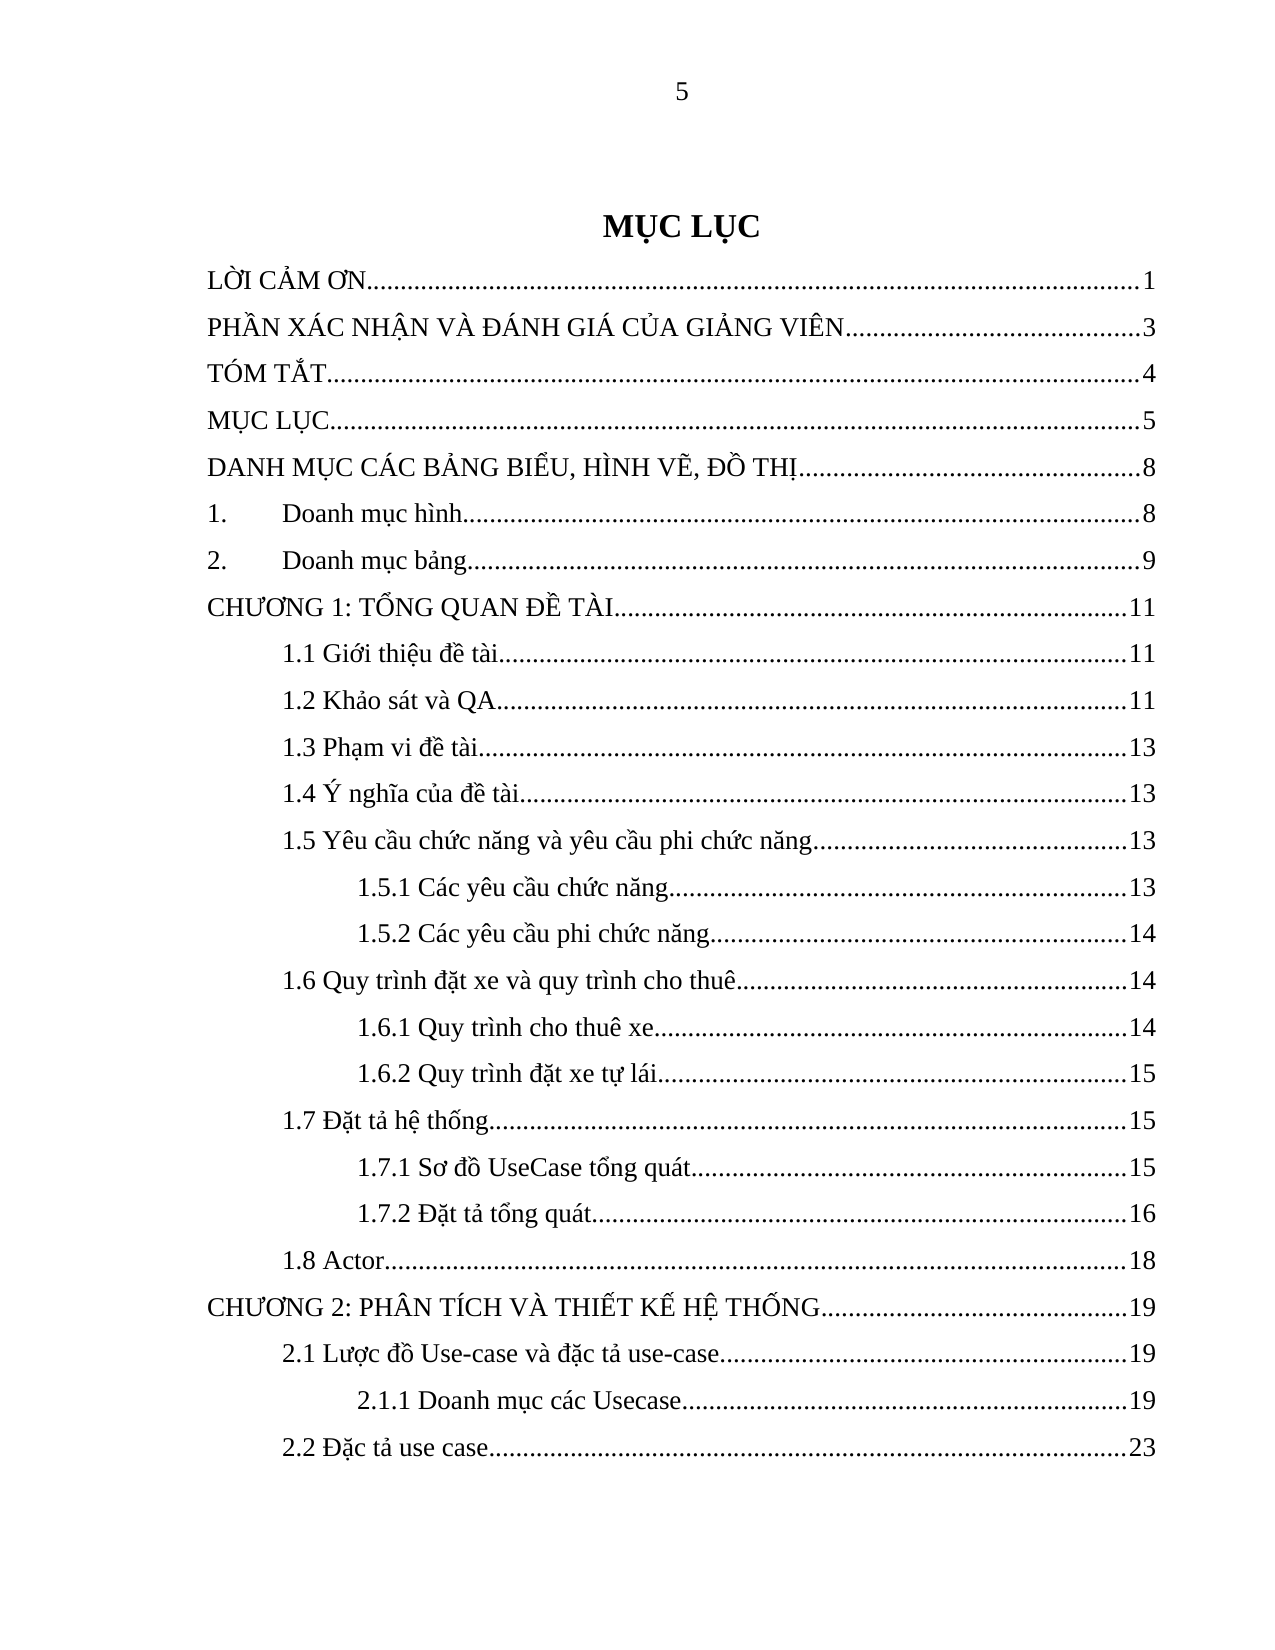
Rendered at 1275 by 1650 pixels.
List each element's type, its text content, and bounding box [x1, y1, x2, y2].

text 1.1 Giới thiệu đề tài 11 [282, 638, 1157, 669]
text 1.7.2 Đặt tả tổng quát 16 [357, 1198, 1157, 1229]
text PHẦN XÁC NHẬN VÀ ĐÁNH GIÁ CỦA GIẢNG VIÊN 3 [207, 311, 1157, 342]
text 1.2 Khảo sát và QA 11 [282, 684, 1157, 715]
text 2.2 Đặc tả use case 23 [282, 1431, 1157, 1462]
text MỤC LỤC [207, 207, 1157, 245]
text TÓM TẮT 4 [207, 358, 1157, 389]
text CHƯƠNG 2: PHÂN TÍCH VÀ THIẾT KẾ HỆ THỐNG 19 [207, 1291, 1157, 1322]
text DANH MỤC CÁC BẢNG BIỂU, HÌNH VẼ, ĐỒ THỊ 8 [207, 451, 1157, 482]
text MỤC LỤC 5 [207, 404, 1157, 435]
text 1.7 Đặt tả hệ thống 15 [282, 1104, 1157, 1135]
text 1.7.1 Sơ đồ UseCase tổng quát 15 [357, 1151, 1157, 1182]
text 2.1.1 Doanh mục các Usecase 19 [357, 1384, 1157, 1415]
text 1.5.2 Các yêu cầu phi chức năng 14 [357, 918, 1157, 949]
text 2. Doanh mục bảng 9 [207, 544, 1157, 575]
text 1.6.1 Quy trình cho thuê xe 14 [357, 1011, 1157, 1042]
text 1. Doanh mục hình 8 [207, 498, 1157, 529]
text 1.6 Quy trình đặt xe và quy trình cho thuê 14 [282, 964, 1157, 995]
text 1.8 Actor 18 [282, 1244, 1157, 1275]
text 2.1 Lược đồ Use-case và đặc tả use-case. 19 [282, 1338, 1157, 1369]
text 1.5.1 Các yêu cầu chức năng 13 [357, 871, 1157, 902]
text 1.3 Phạm vi đề tài 13 [282, 731, 1157, 762]
text 1.5 Yêu cầu chức năng và yêu cầu phi chức năng 13 [282, 824, 1157, 855]
text CHƯƠNG 1: TỔNG QUAN ĐỀ TÀI 11 [207, 591, 1157, 622]
text LỜI CẢM ƠN 1 [207, 264, 1157, 295]
text 1.4 Ý nghĩa của đề tài 13 [282, 778, 1157, 809]
text 1.6.2 Quy trình đặt xe tự lái 15 [357, 1058, 1157, 1089]
